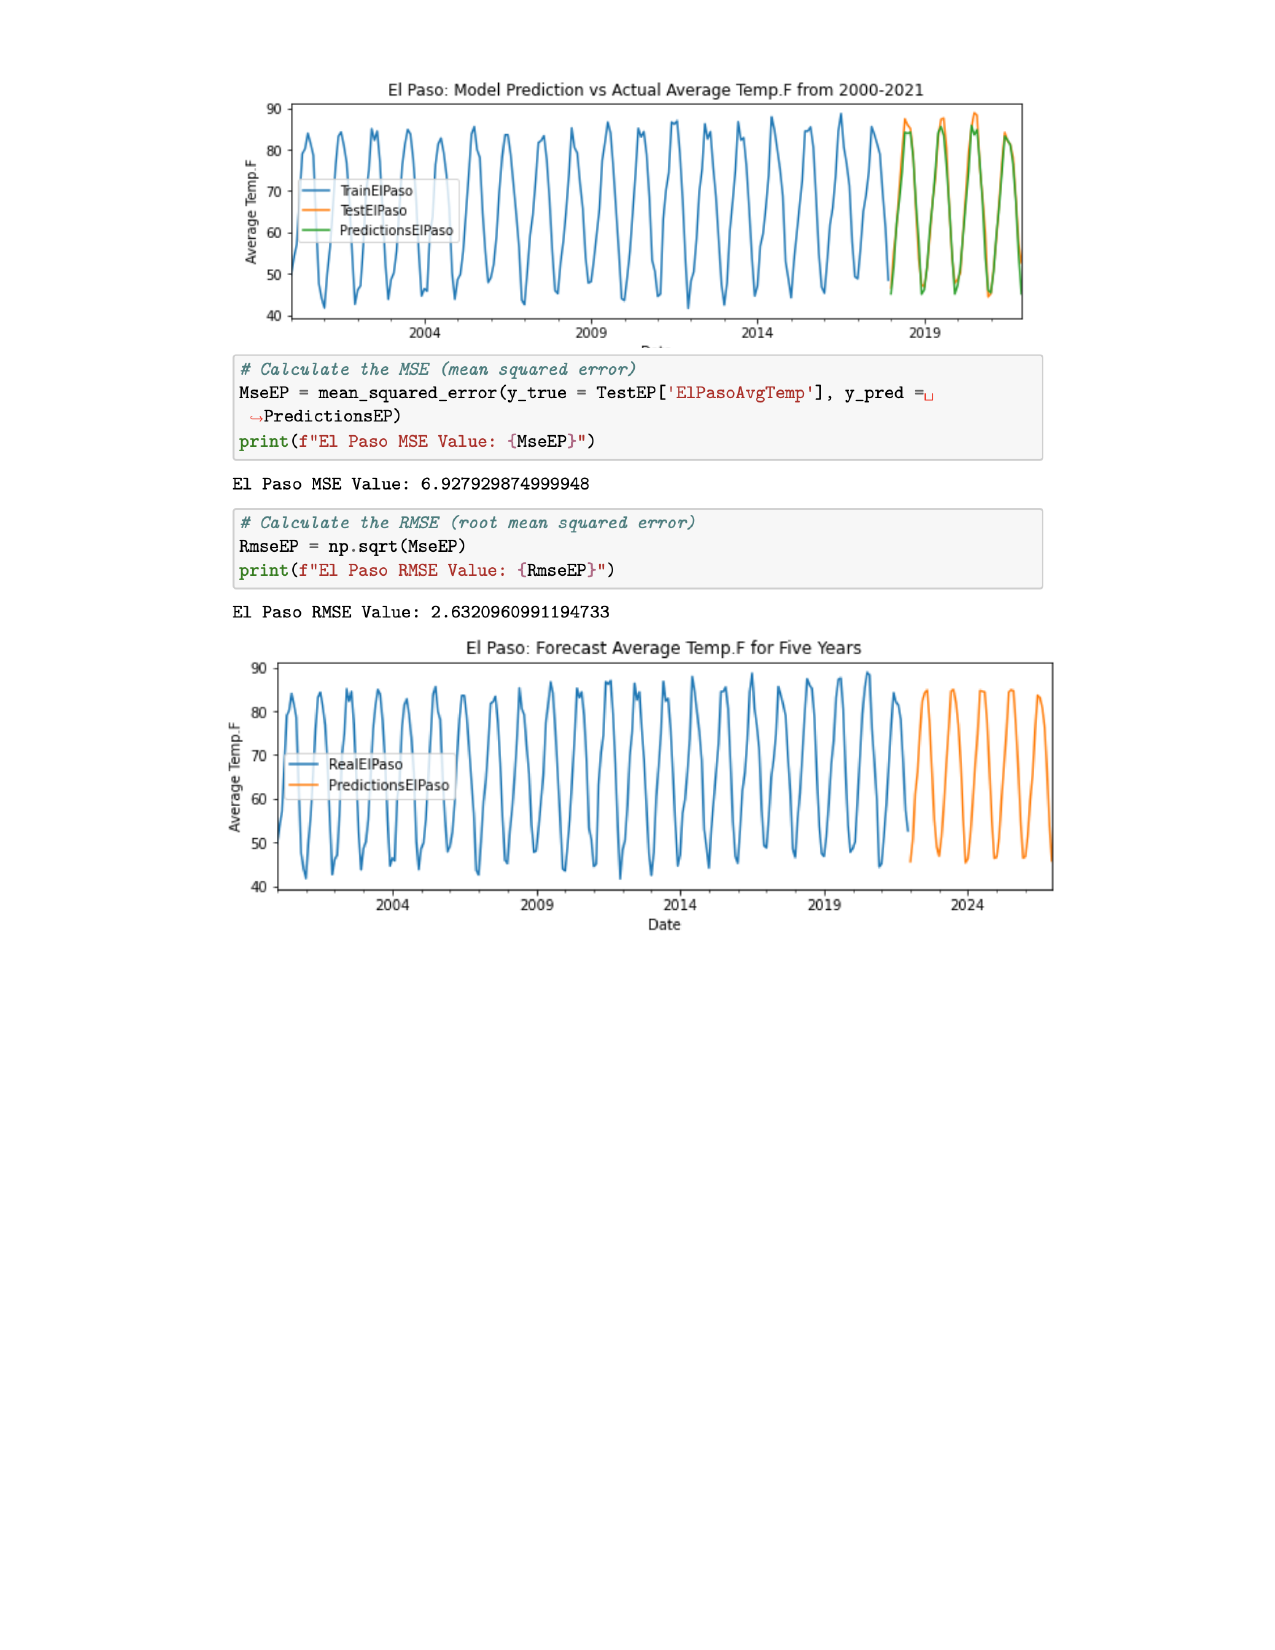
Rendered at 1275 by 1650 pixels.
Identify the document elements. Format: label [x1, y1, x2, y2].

picture [217, 629, 1058, 933]
picture [233, 75, 1042, 348]
picture [231, 351, 1044, 626]
